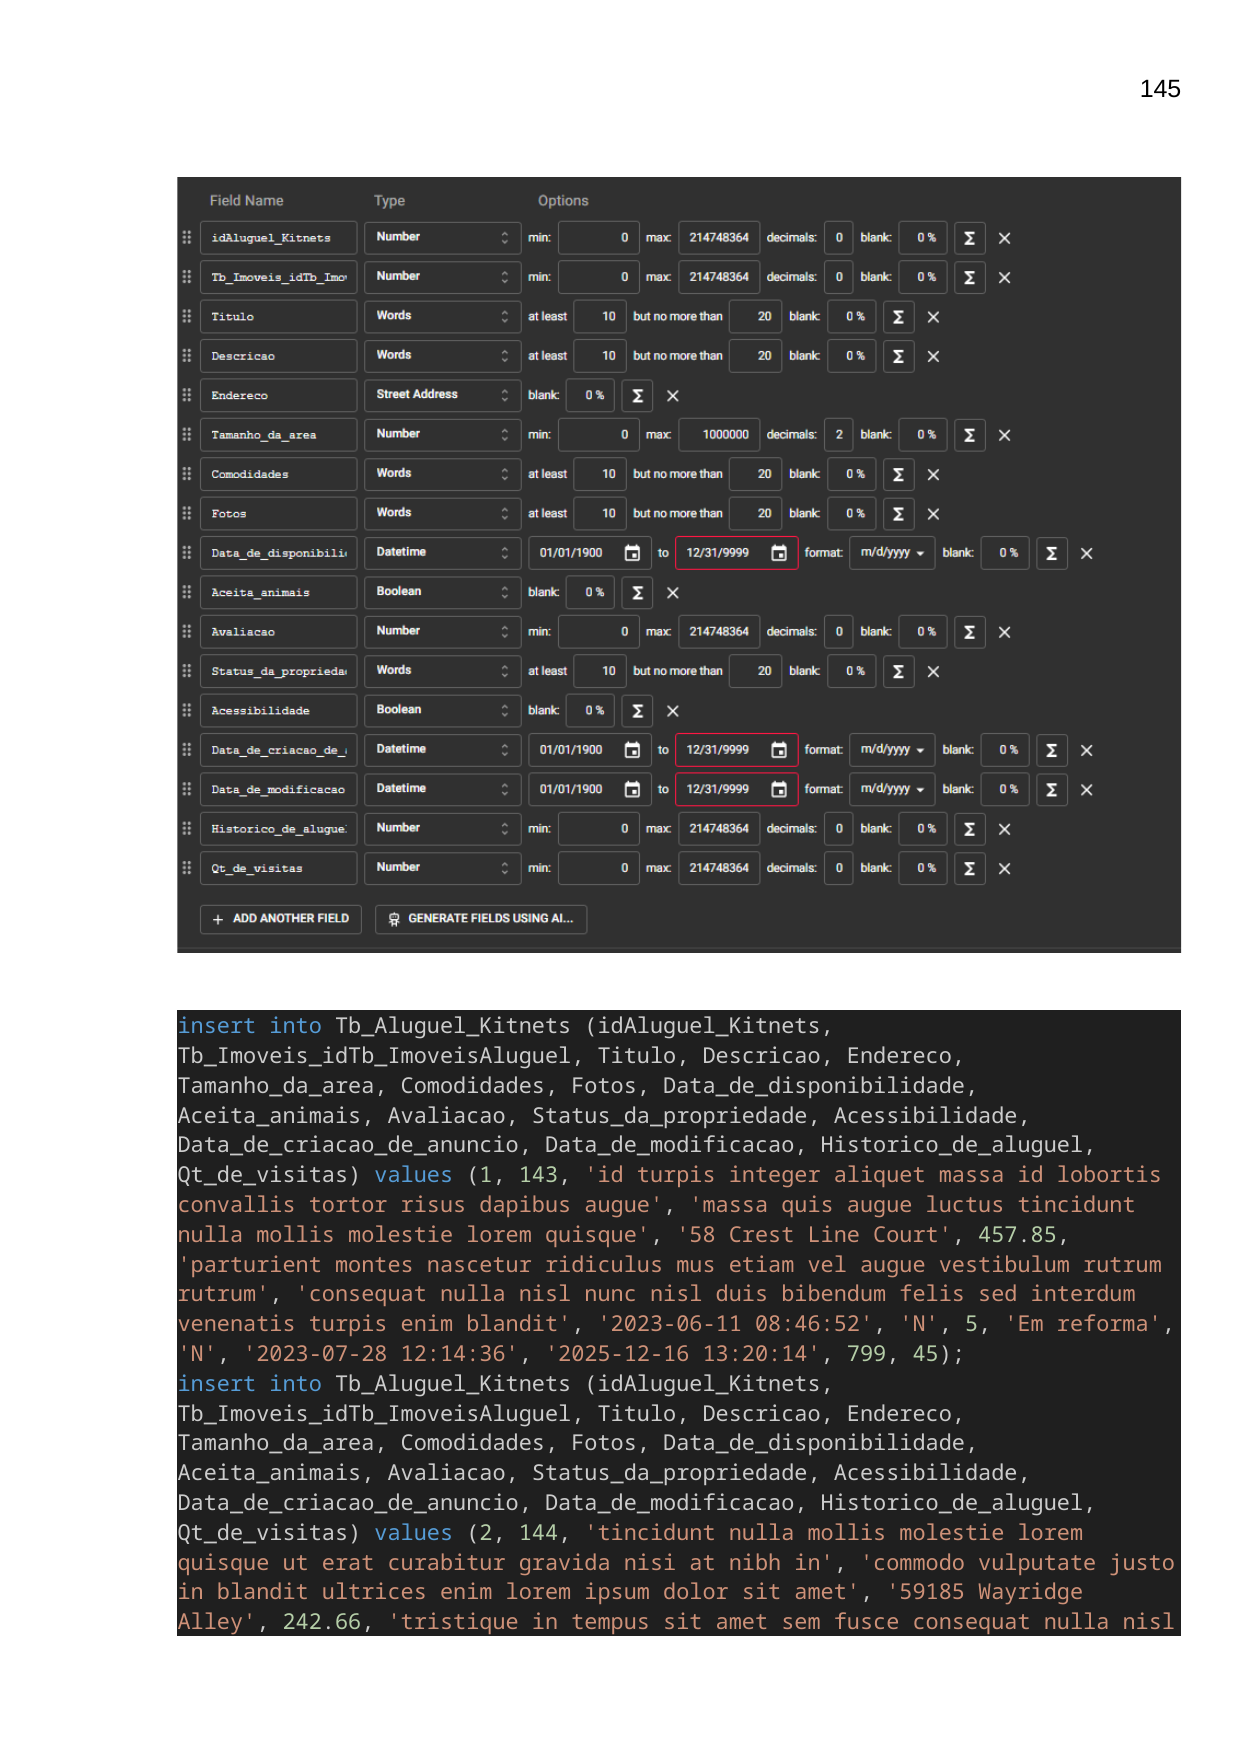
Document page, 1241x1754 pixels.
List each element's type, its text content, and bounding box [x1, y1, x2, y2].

text insert into Tb_Aluguel_Kitnets (idAluguel_Kitnets, Tb_Imoveis_idTb_ImoveisAluguel, Titulo, Descricao, Endereco, Tamanho_da_area, Comodidades, Fotos, Data_de_disponibilidade, Aceita_animais, Avaliacao, Status_da_propriedade, Acessibilidade, Data_de_criacao_de_anuncio, Data_de_modificacao, Historico_de_aluguel, Qt_de_visitas) values (1, 143, 'id turpis integer aliquet massa id lobortis convallis tortor risus dapibus augue', 'massa quis augue luctus tincidunt nulla mollis molestie lorem quisque', '58 Crest Line Court', 457.85, 'parturient montes nascetur ridiculus mus etiam vel augue vestibulum rutrum rutrum', 'consequat nulla nisl nunc nisl duis bibendum felis sed interdum venenatis turpis enim blandit', '2023-06-11 08:46:52', 'N', 5, 'Em reforma', 'N', '2023-07-28 12:14:36', '2025-12-16 13:20:14', 799, 45); [177, 1010, 1181, 1368]
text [177, 1368, 1181, 1636]
picture [177, 177, 1182, 953]
